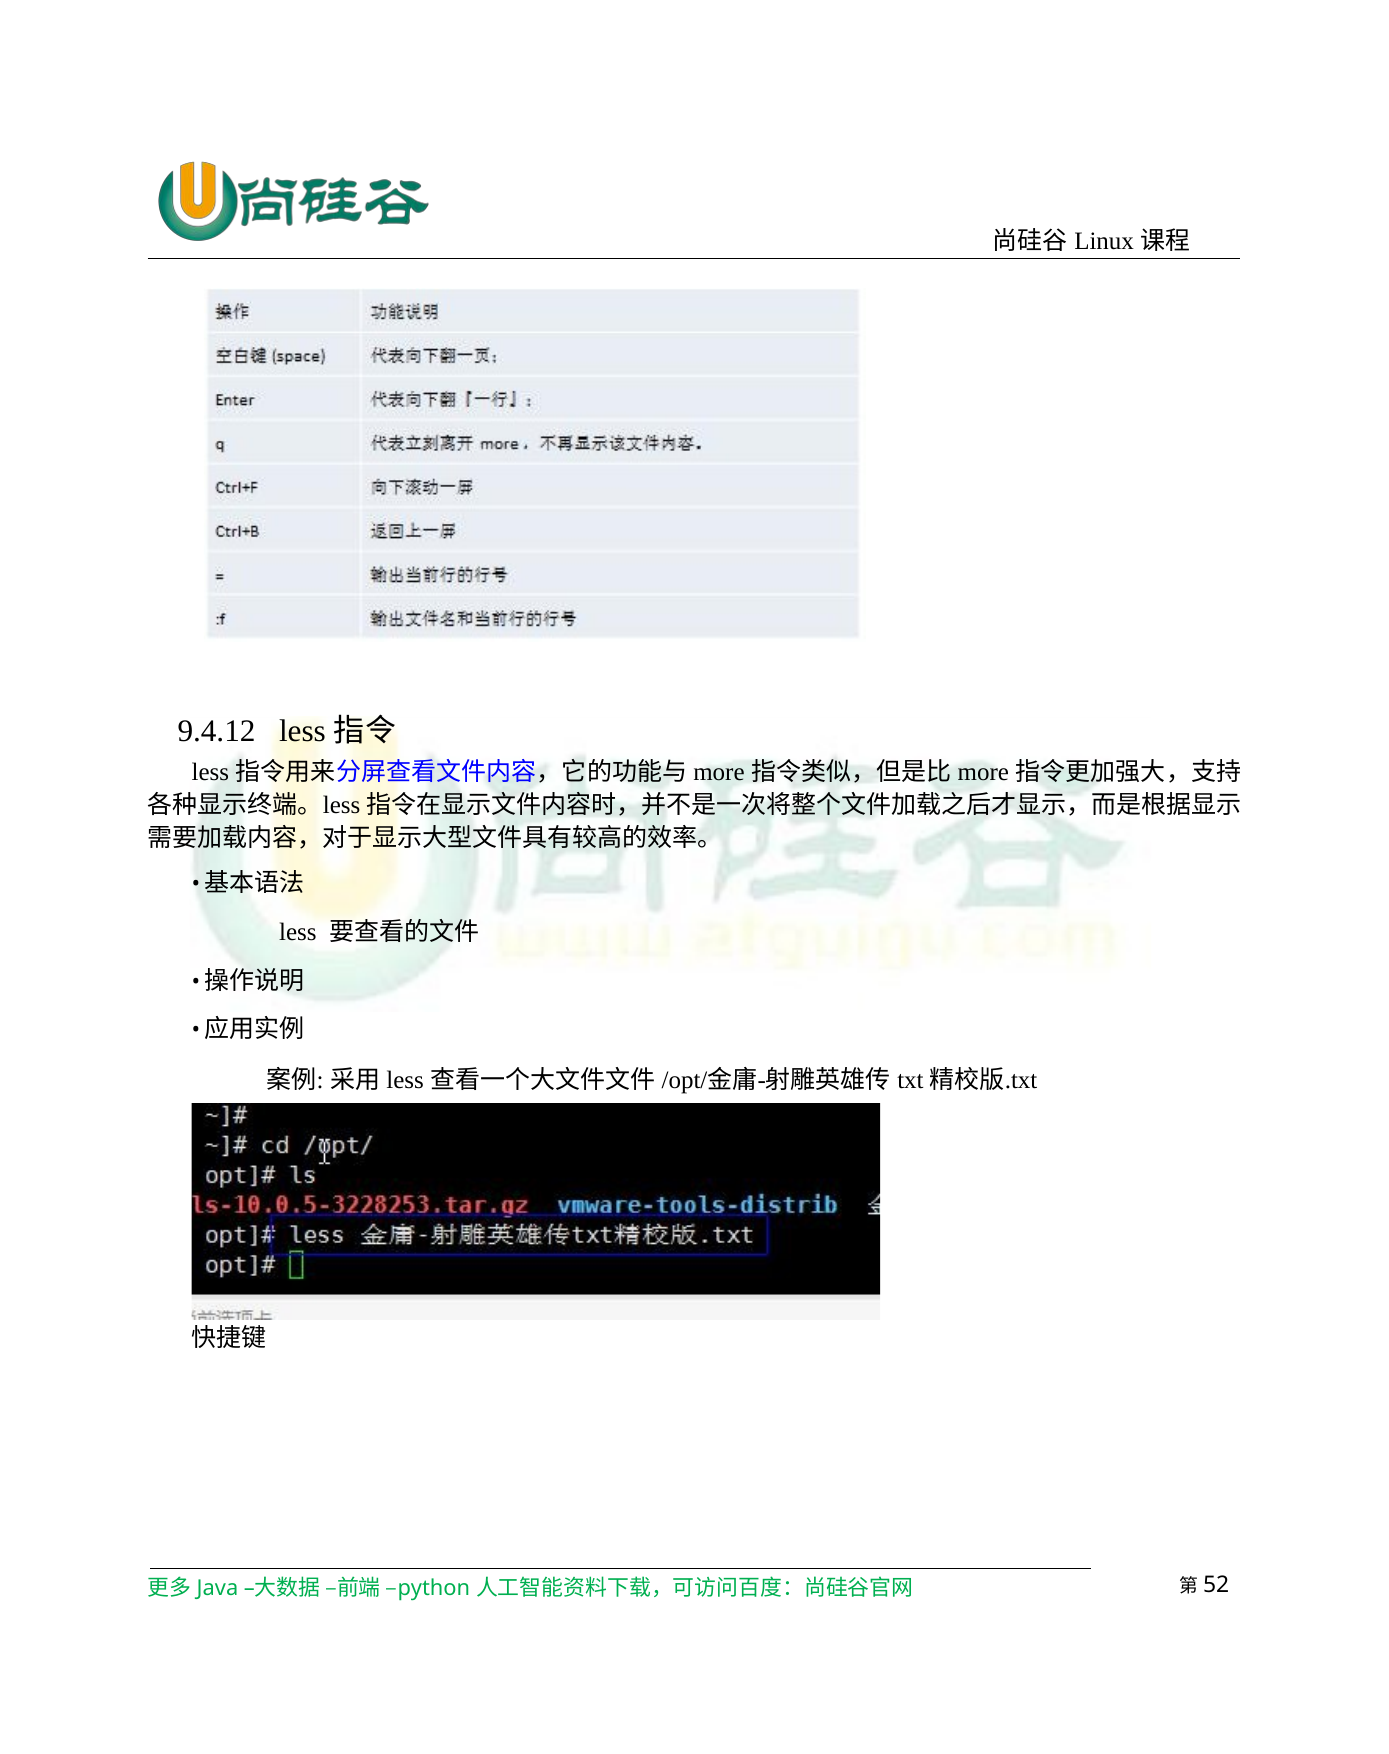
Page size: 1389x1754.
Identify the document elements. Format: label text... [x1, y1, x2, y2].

subtitle less 指令 [177, 696, 1338, 753]
text less 指令用来分屏查看文件内容，它的功能与 more 指令类似，但是比 more 指令更加强大，支持各种显示终端。less 指令在显示文件内容时，并不是一次将整个文件加载之后才显示，而是根据显示需要加载内容，对于显示大型文件具有较高的效率。 [148, 754, 1241, 853]
text less 要查看的文件 [279, 901, 1338, 950]
picture [147, 153, 436, 249]
text 案例: 采用 less 查看一个大文件文件 /opt/金庸-射雕英雄传 txt 精校版.txt [266, 1048, 1338, 1098]
picture [189, 853, 279, 1012]
picture [191, 1103, 880, 1320]
picture [203, 288, 867, 642]
list 基本语法 [191, 853, 1338, 901]
list 操作说明 [191, 950, 1338, 999]
list 应用实例 [191, 999, 1338, 1048]
